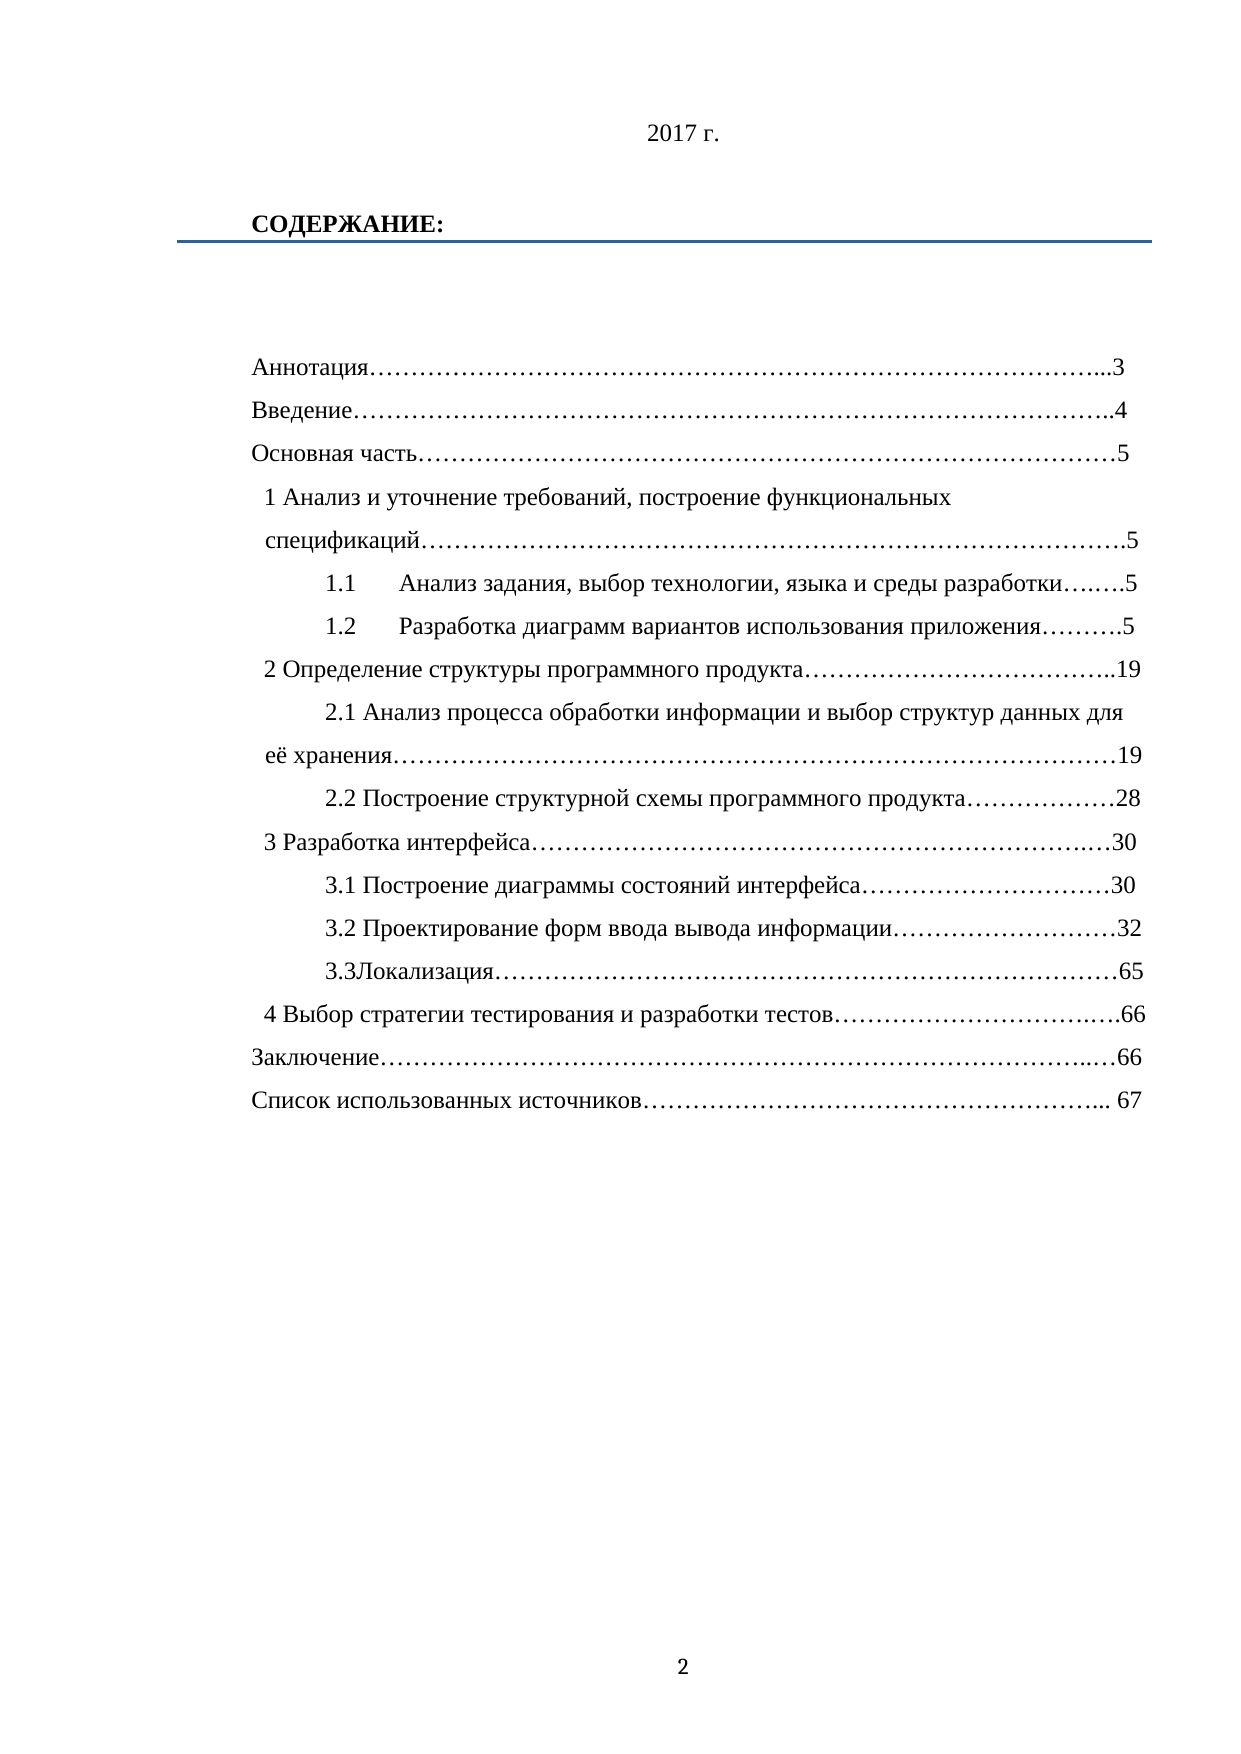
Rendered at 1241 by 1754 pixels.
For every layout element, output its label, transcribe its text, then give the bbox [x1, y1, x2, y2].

text Введение………………………………………………………………………………..4 [177, 395, 1152, 424]
text спецификаций………………………………………………………………………….5 [177, 525, 1152, 553]
text Заключение…………………………………………………………………………..…66 [177, 1042, 1152, 1071]
text 2.2 Построение структурной схемы программного продукта………………28 [251, 783, 1152, 812]
text 2.1 Анализ процесса обработки информации и выбор структур данных для [251, 697, 1152, 726]
text 3.3Локализация…………………………………………………………………65 [251, 956, 1152, 985]
text 3.2 Проектирование форм ввода вывода информации………………………32 [251, 913, 1152, 942]
text 2017 г. [177, 118, 1152, 147]
text её хранения……………………………………………………………………………19 [177, 740, 1152, 769]
text 4 Выбор стратегии тестирования и разработки тестов………………………….….66 [177, 999, 1152, 1028]
text 1 Анализ и уточнение требований, построение функциональных [177, 482, 1152, 510]
text 3 Разработка интерфейса………………………………………………………….…30 [177, 827, 1152, 855]
text 1.1 Анализ задания, выбор технологии, языка и среды разработки….….5 [251, 568, 1152, 597]
text 3.1 Построение диаграммы состояний интерфейса…………………………30 [251, 870, 1152, 898]
text Аннотация……………………………………………………………………………...3 [177, 352, 1152, 381]
text 2 Определение структуры программного продукта………………………………..19 [177, 654, 1152, 683]
subtitle СОДЕРЖАНИЕ: [177, 209, 1152, 240]
text 1.2 Разработка диаграмм вариантов использования приложения……….5 [251, 611, 1152, 640]
text Список использованных источников………………………………………………... 67 [177, 1085, 1152, 1114]
text Основная часть…………………………………………………………………………5 [177, 438, 1152, 467]
